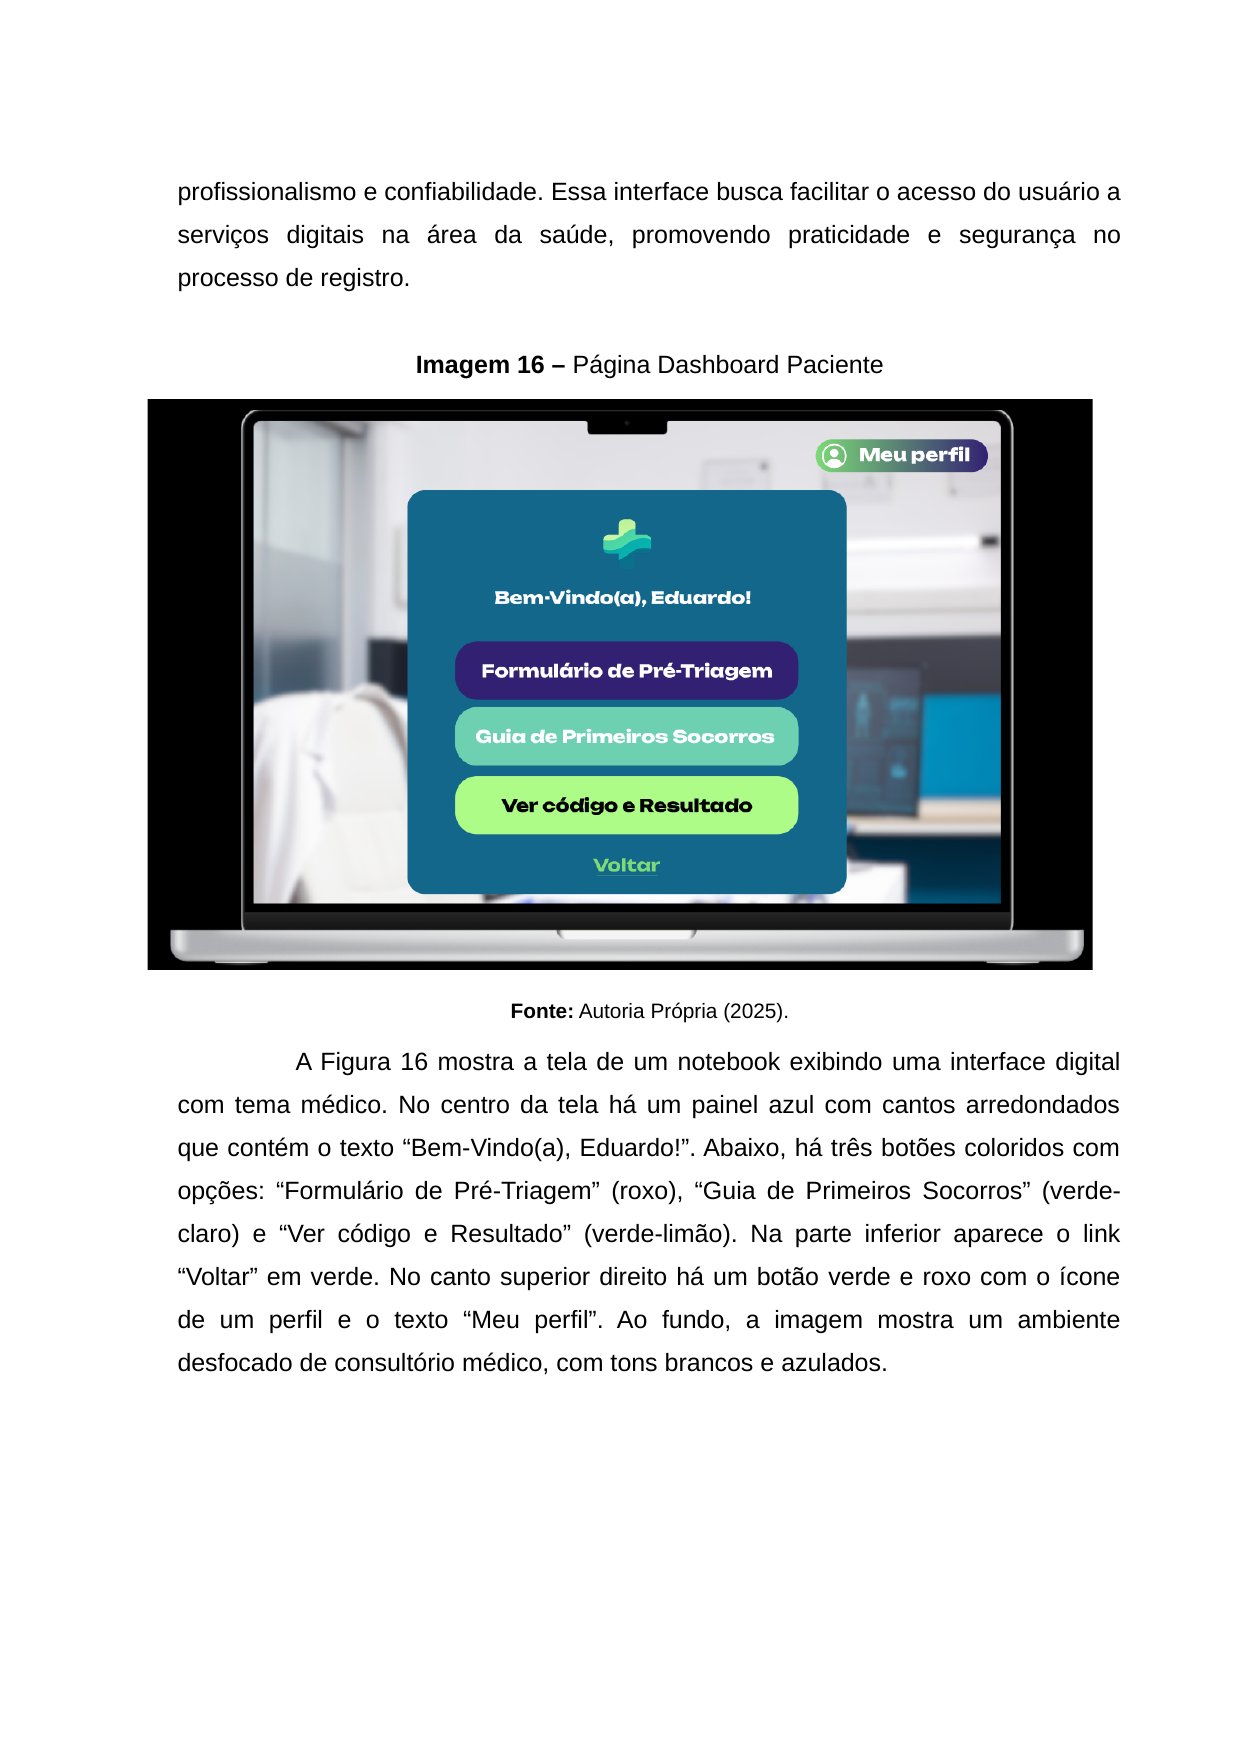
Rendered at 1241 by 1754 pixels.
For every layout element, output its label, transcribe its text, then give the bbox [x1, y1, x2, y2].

picture [147, 399, 1093, 970]
text Imagem 16 – Página Dashboard Paciente [281, 350, 1019, 378]
text Fonte: Autoria Própria (2025). [281, 998, 1019, 1022]
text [177, 177, 1122, 292]
text A Figura 16 mostra a tela de um notebook exibindo uma interface digital com tema médico. No centro da tela há um painel azul com cantos arredondados que contém o texto “Bem-Vindo(a), Eduardo!”. Abaixo, há três botões coloridos com opções: “Formulário de Pré-Triagem” (roxo), “Guia de Primeiros Socorros” (verde-claro) e “Ver código e Resultado” (verde-limão). Na parte inferior aparece o link “Voltar” em verde. No canto superior direito há um botão verde e roxo com o ícone de um perfil e o texto “Meu perfil”. Ao fundo, a imagem mostra um ambiente desfocado de consultório médico, com tons brancos e azulados. [177, 1046, 1122, 1377]
